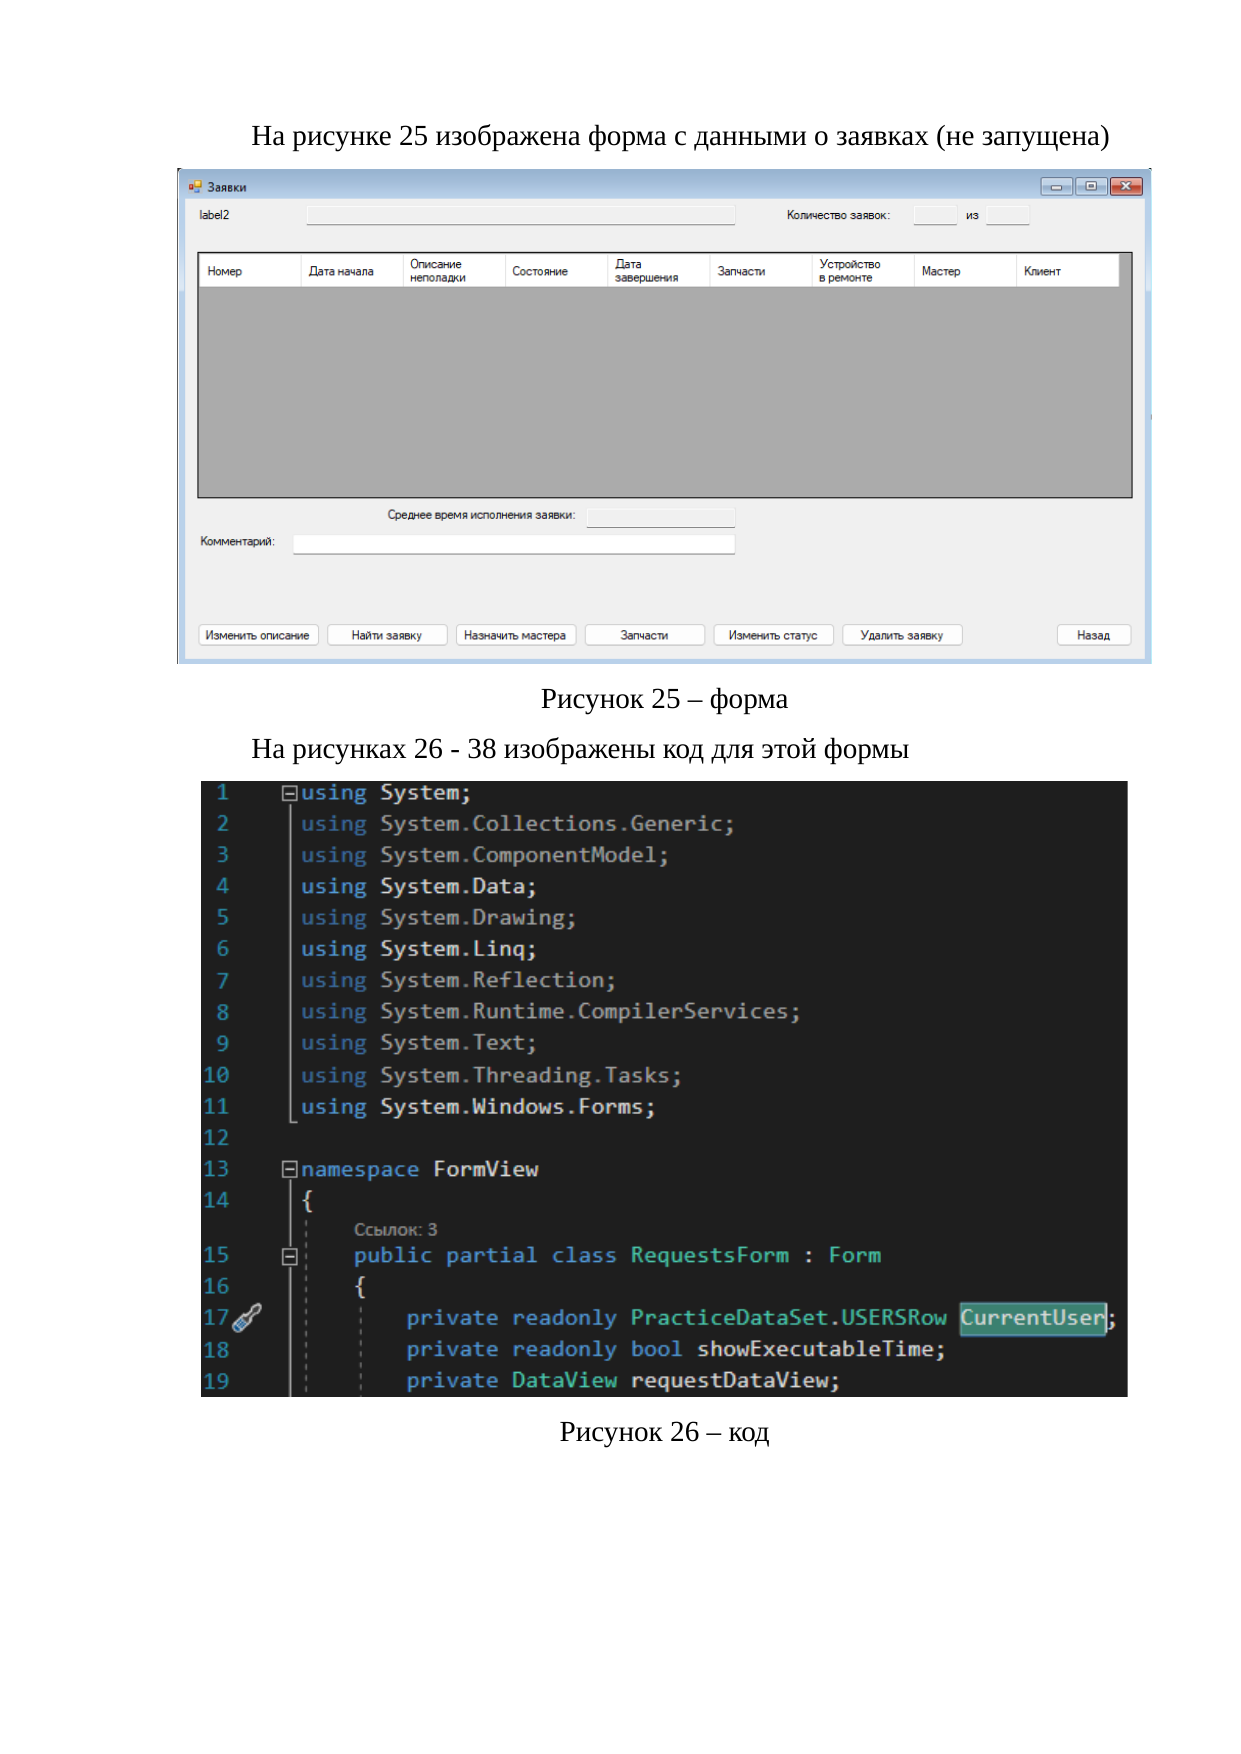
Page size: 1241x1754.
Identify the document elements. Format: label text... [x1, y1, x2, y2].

picture [177, 168, 1152, 664]
picture [201, 781, 1128, 1397]
text На рисунках 26 - 38 изображены код для этой формы [177, 731, 1152, 764]
text На рисунке 25 изображена форма с данными о заявках (не запущена) [177, 118, 1152, 152]
text Рисунок 26 – код [177, 1414, 1152, 1448]
text Рисунок 25 – форма [177, 681, 1152, 714]
